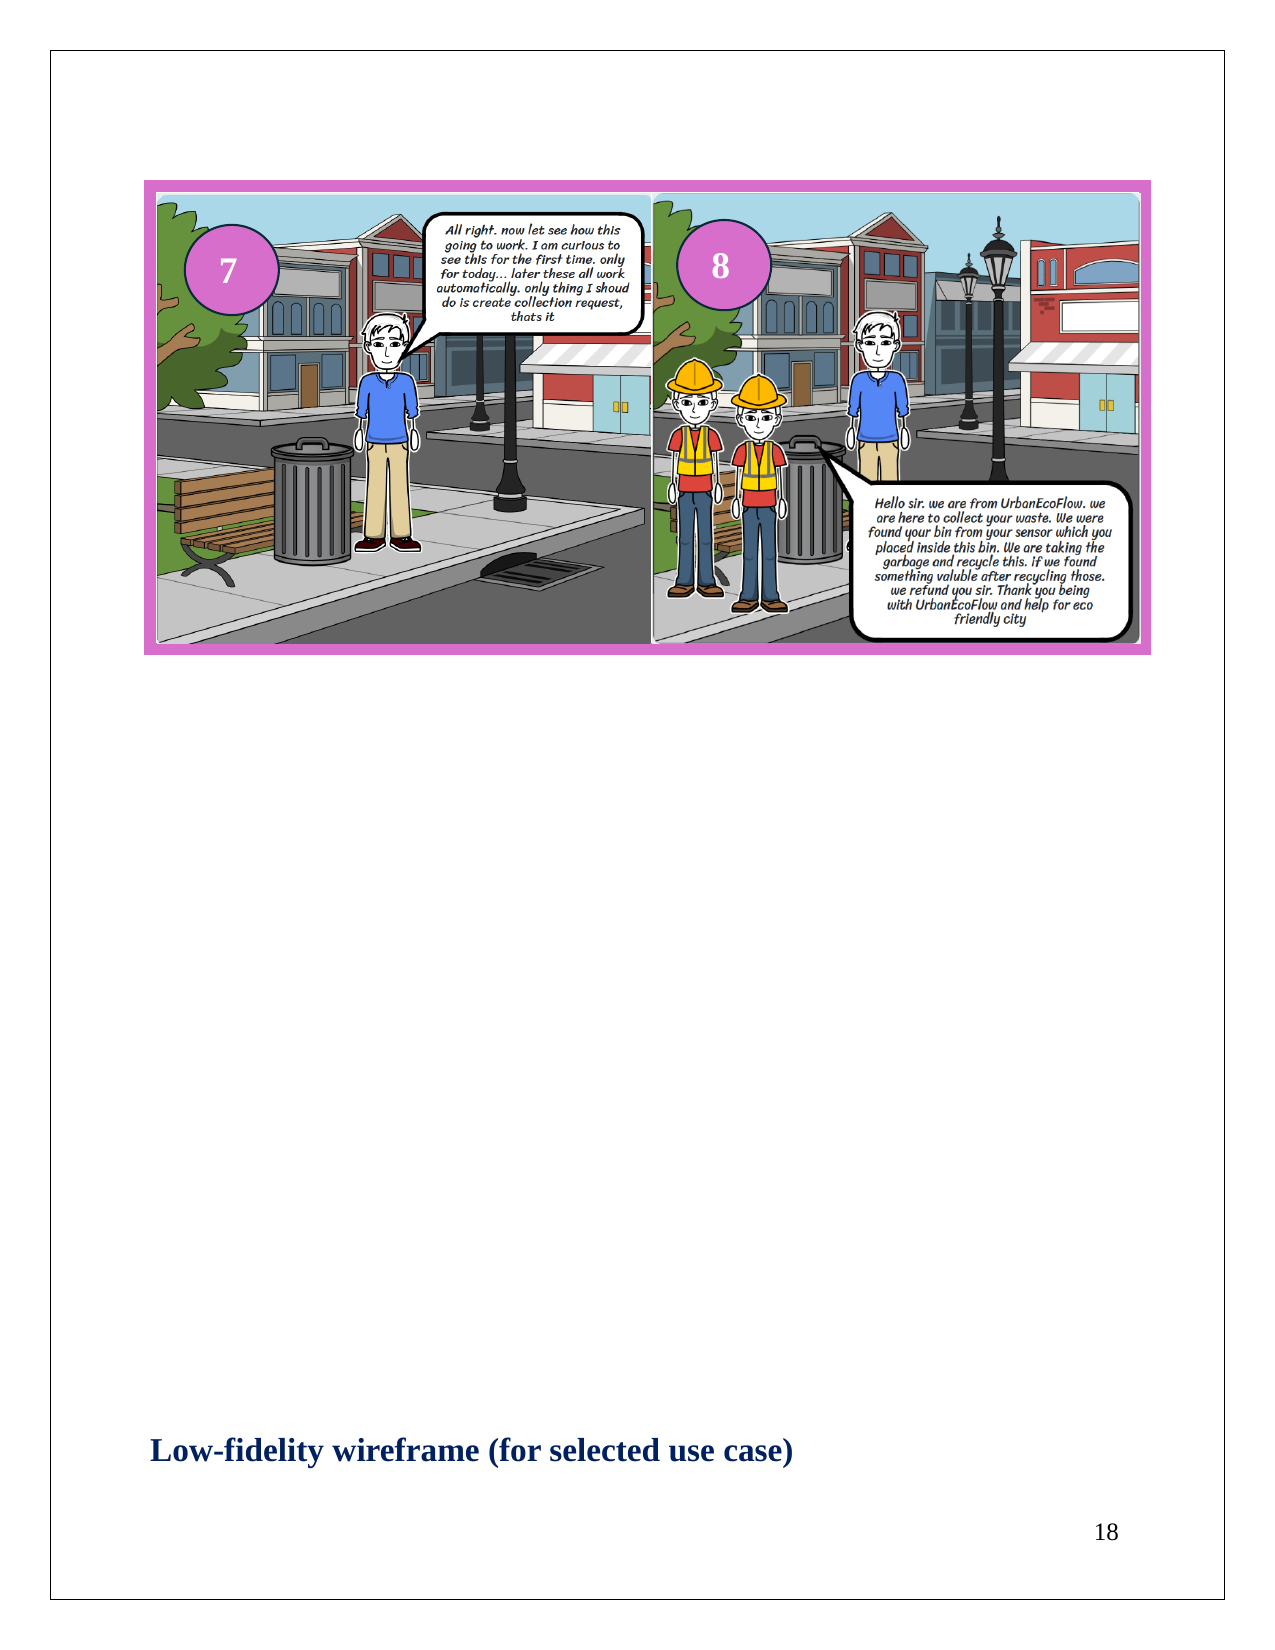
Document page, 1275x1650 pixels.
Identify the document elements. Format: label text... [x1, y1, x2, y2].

picture [652, 193, 1141, 644]
subtitle Low-fidelity wireframe (for selected use case) [150, 1430, 1119, 1468]
picture [157, 193, 651, 644]
